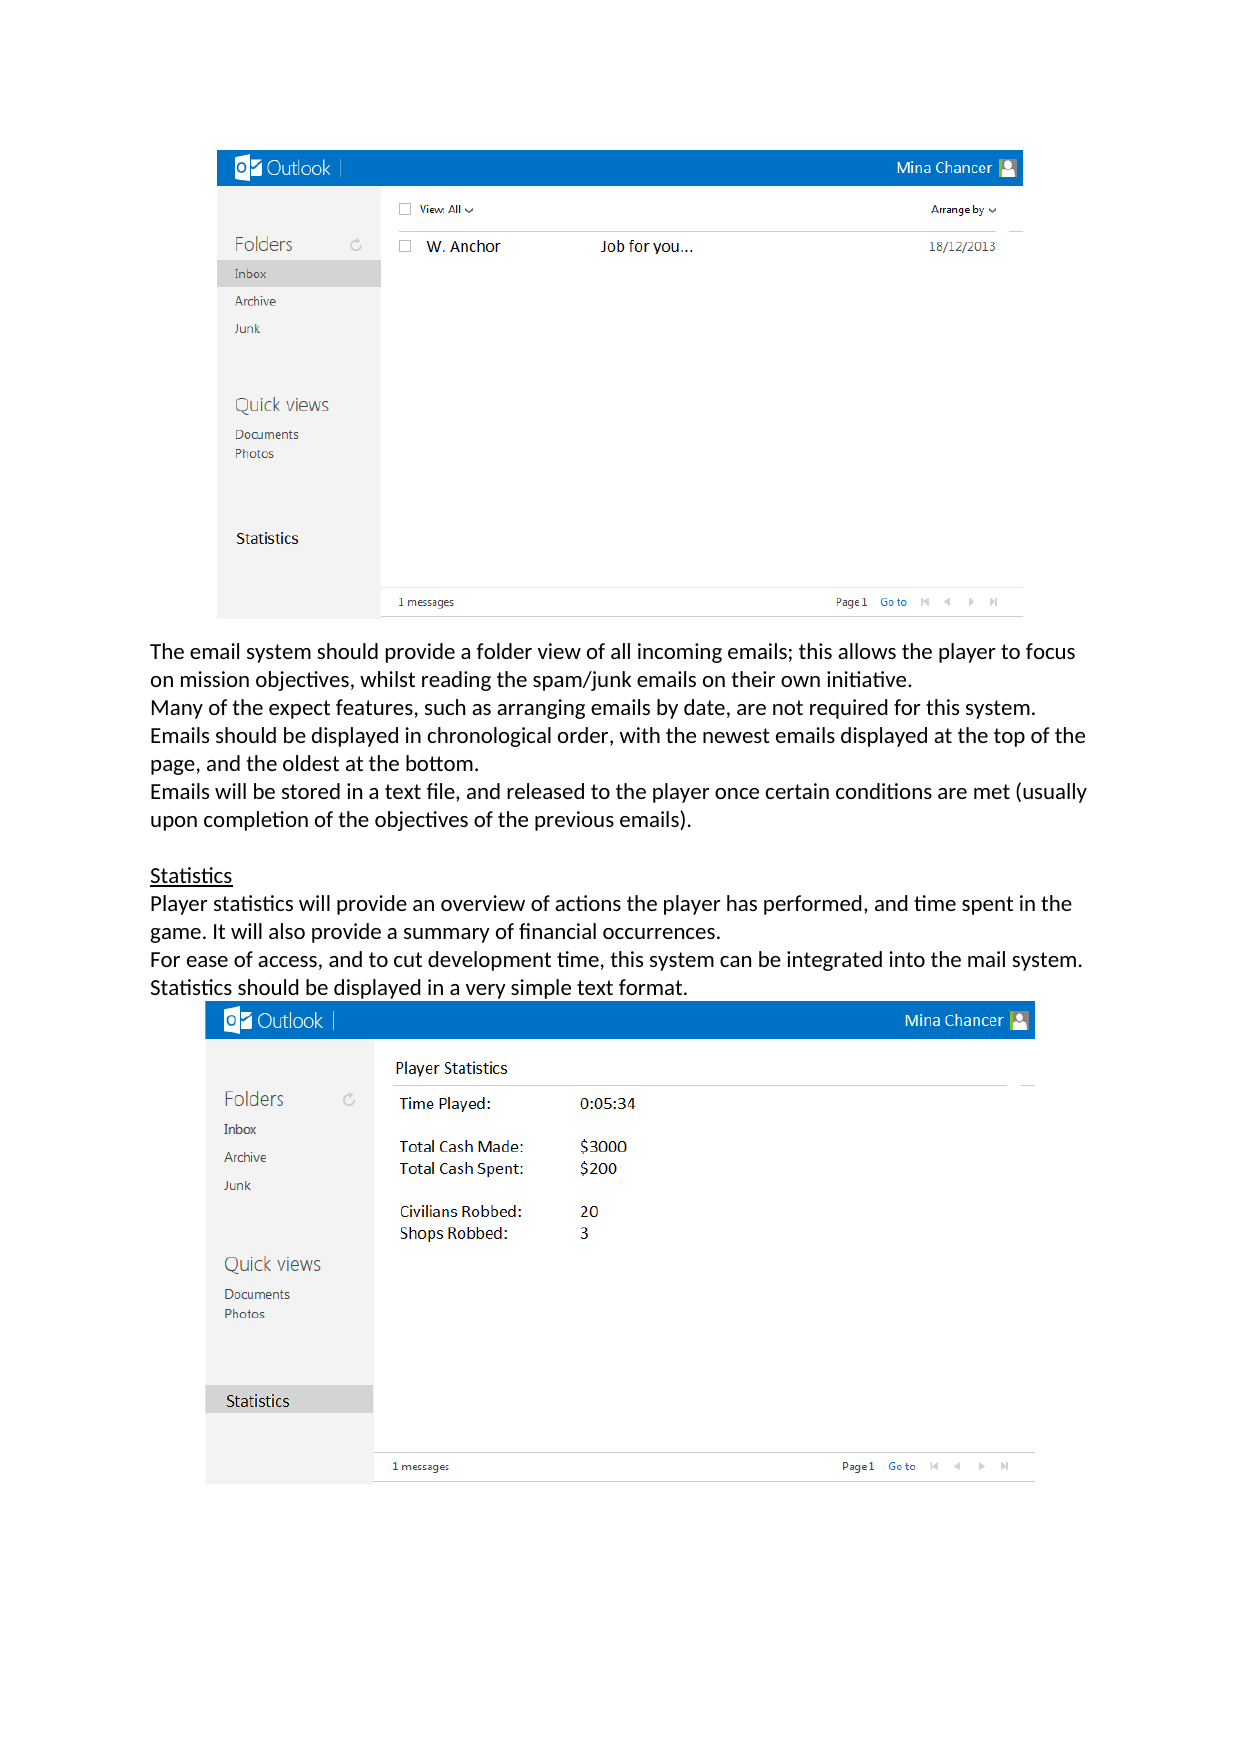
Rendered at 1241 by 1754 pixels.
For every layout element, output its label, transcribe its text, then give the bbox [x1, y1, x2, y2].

text The email system should provide a folder view of all incoming emails; this allows the player to focus on mission objectives, whilst reading the spam/junk emails on their own initiative. [150, 637, 1090, 693]
picture [217, 150, 1024, 619]
text For ease of access, and to cut development time, this system can be integrated into the mail system. [150, 945, 1090, 973]
picture [205, 1001, 1035, 1484]
text Player statistics will provide an overview of actions the player has performed, and time spent in the game. It will also provide a summary of financial occurrences. [150, 889, 1090, 945]
text Emails should be displayed in chronological order, with the newest emails displayed at the top of the page, and the oldest at the bottom. [150, 721, 1090, 777]
text Statistics [150, 861, 1090, 889]
text Emails will be stored in a text file, and released to the player once certain conditions are met (usually upon completion of the objectives of the previous emails). [150, 777, 1090, 833]
text Many of the expect features, such as arranging emails by date, are not required for this system. [150, 693, 1090, 721]
text Statistics should be displayed in a very simple text format. [150, 973, 1090, 1001]
